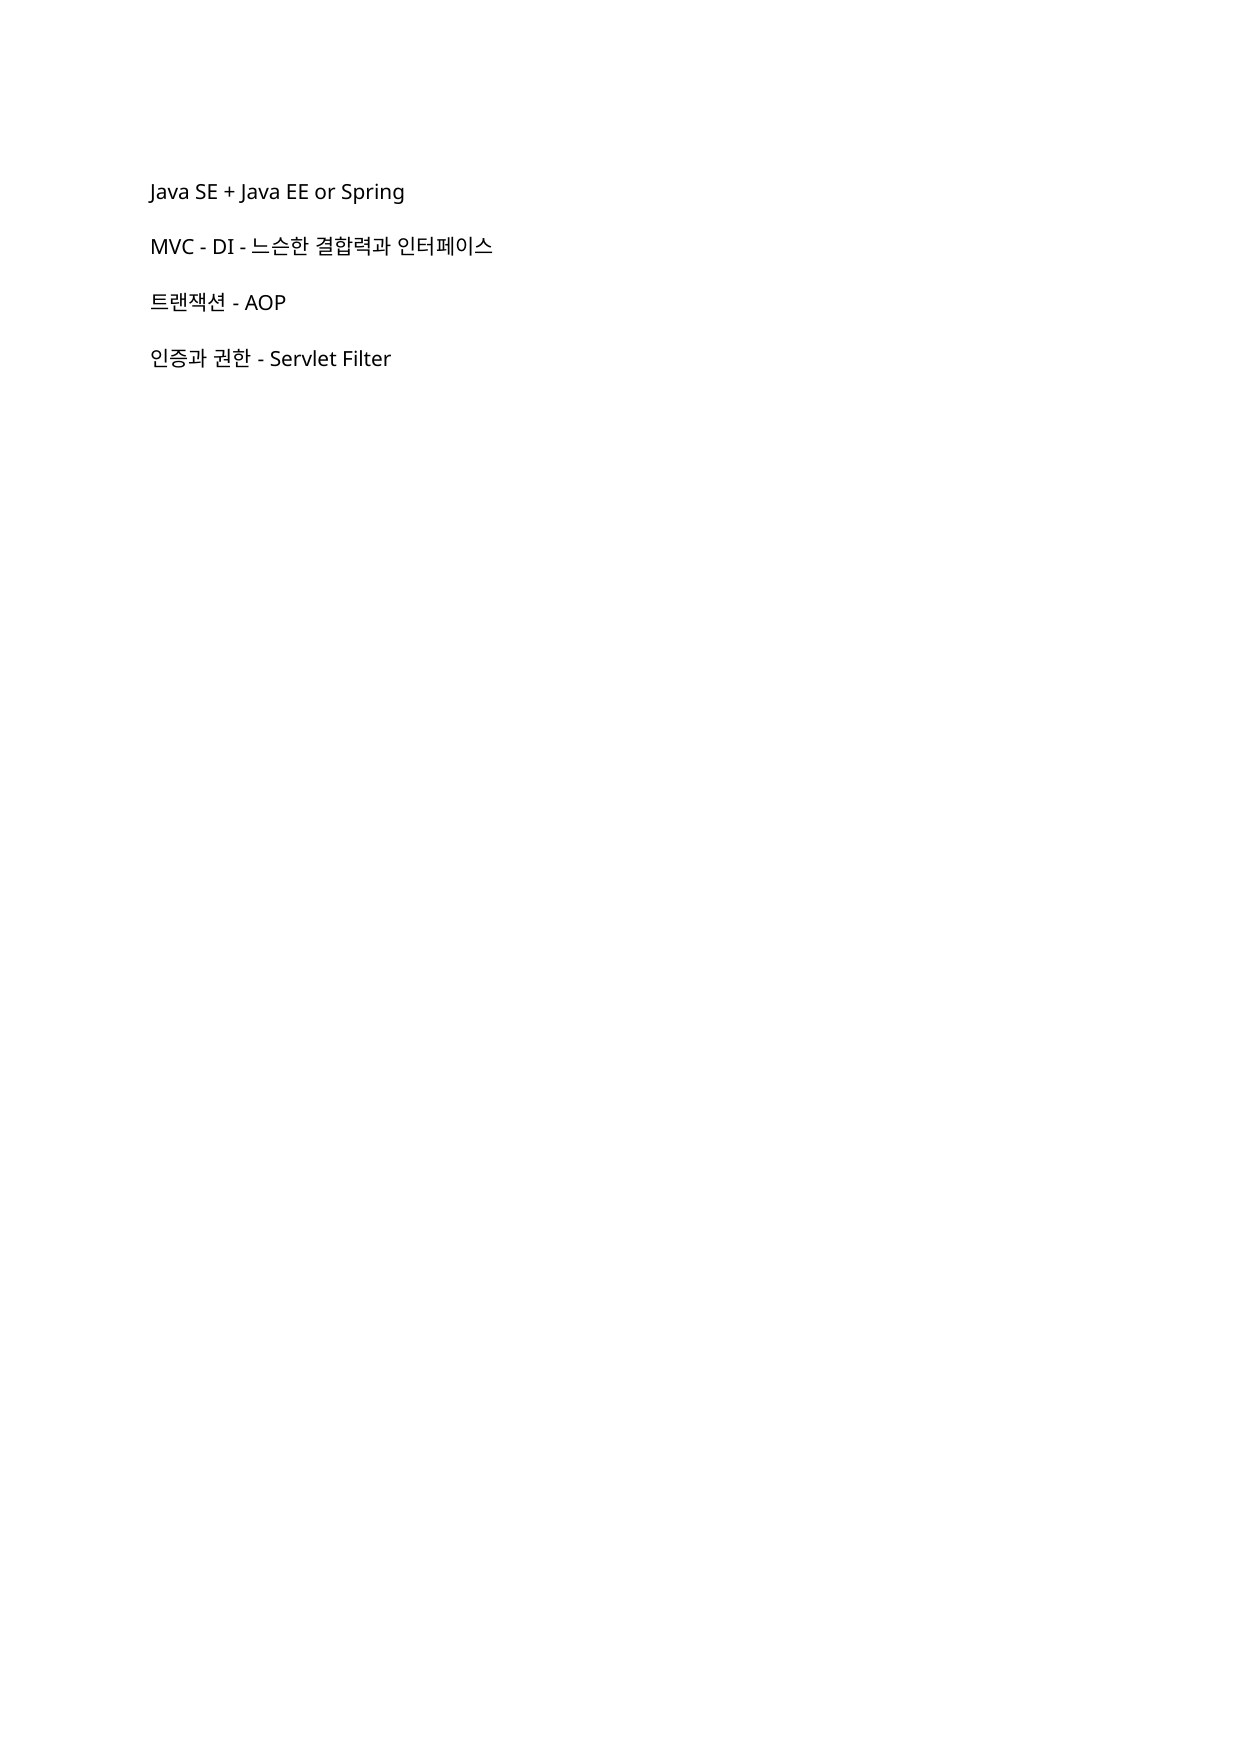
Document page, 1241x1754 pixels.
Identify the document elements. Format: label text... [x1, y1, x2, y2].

text Java SE + Java EE or Spring [150, 177, 1090, 206]
text MVC - DI - 느슨한 결합력과 인터페이스 [150, 231, 1090, 261]
text 인증과 권한 - Servlet Filter [150, 342, 1090, 372]
text 트랜잭션 - AOP [150, 286, 1090, 317]
